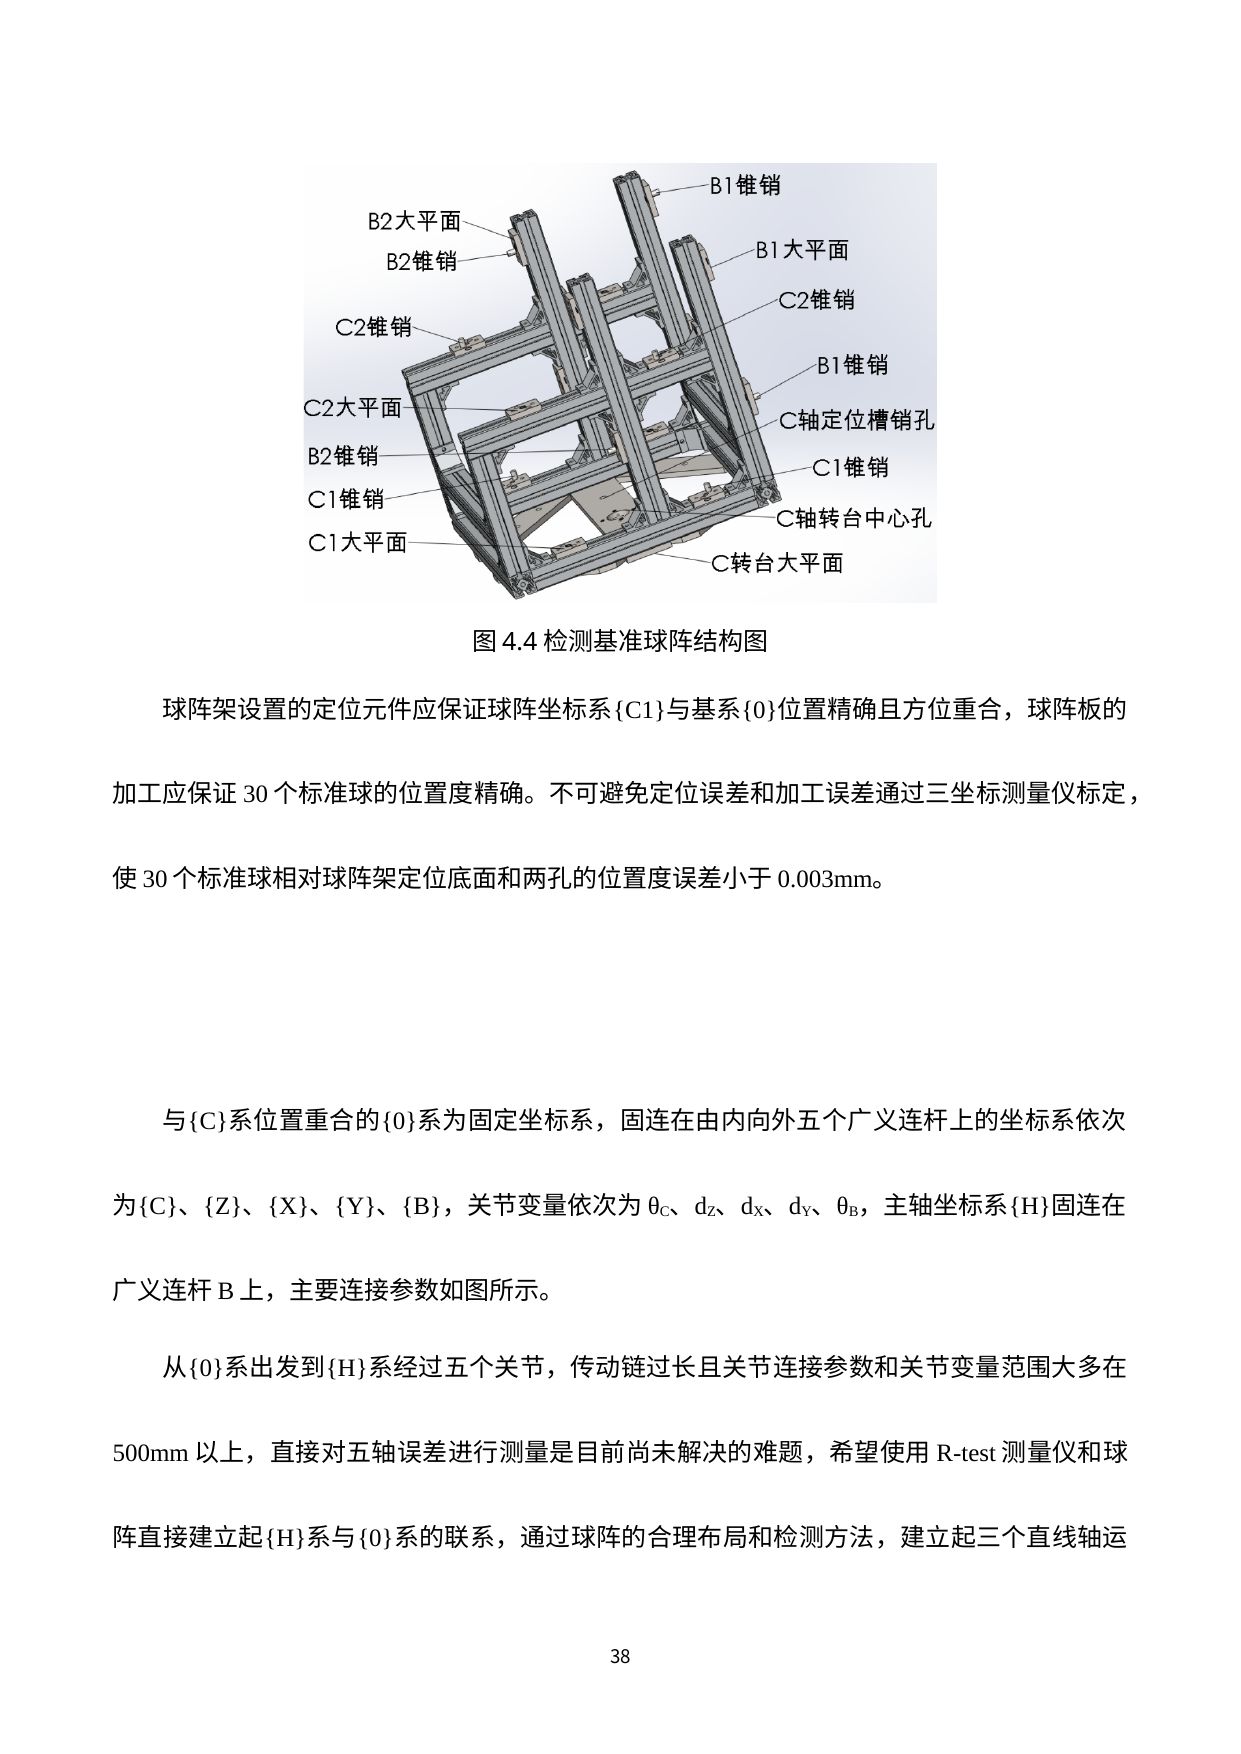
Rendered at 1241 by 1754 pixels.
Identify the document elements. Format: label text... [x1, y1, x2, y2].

text 与{C}系位置重合的{0}系为固定坐标系，固连在由内向外五个广义连杆上的坐标系依次为{C}、{Z}、{X}、{Y}、{B}，关节变量依次为θC、dZ、dX、dY、θB，主轴坐标系{H}固连在广义连杆B上，主要连接参数如图所示。 [112, 1084, 1128, 1322]
text 球阵架设置的定位元件应保证球阵坐标系{C1}与基系{0}位置精确且方位重合，球阵板的加工应保证30个标准球的位置度精确。不可避免定位误差和加工误差通过三坐标测量仪标定，使30个标准球相对球阵架定位底面和两孔的位置度误差小于0.003mm。 [112, 673, 1128, 911]
text 图4.4 检测基准球阵结构图 [112, 605, 1128, 673]
picture [303, 163, 937, 603]
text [112, 1331, 1128, 1569]
